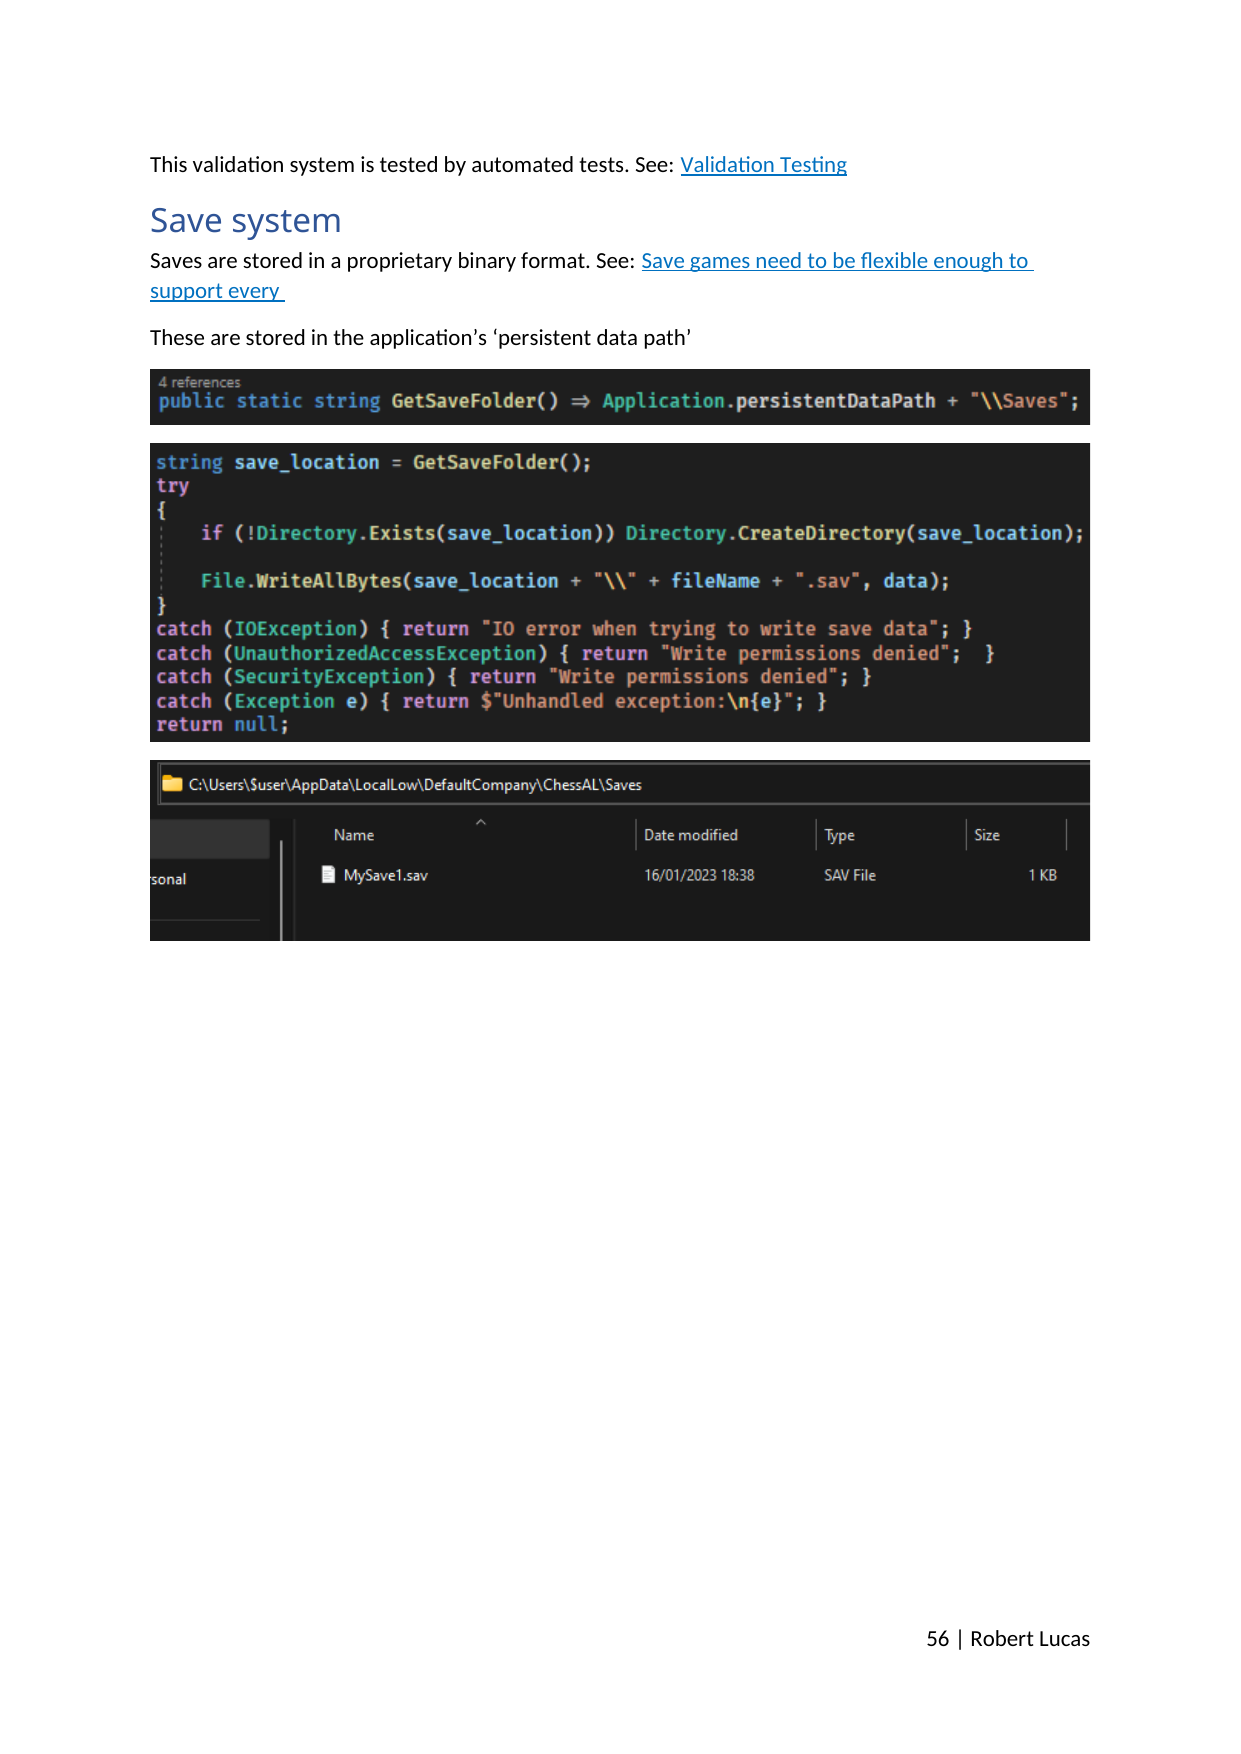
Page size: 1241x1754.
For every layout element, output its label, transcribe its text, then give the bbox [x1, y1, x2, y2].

subtitle Save system [150, 197, 1090, 242]
text These are stored in the application’s ‘persistent data path’ [150, 323, 1090, 351]
picture [150, 369, 1091, 425]
picture [150, 760, 1091, 941]
text Saves are stored in a proprietary binary format. See: Save games need to be flexible enough to support every [150, 246, 1090, 304]
picture [150, 443, 1091, 742]
text This validation system is tested by automated tests. See: Validation Testing [150, 150, 1090, 178]
